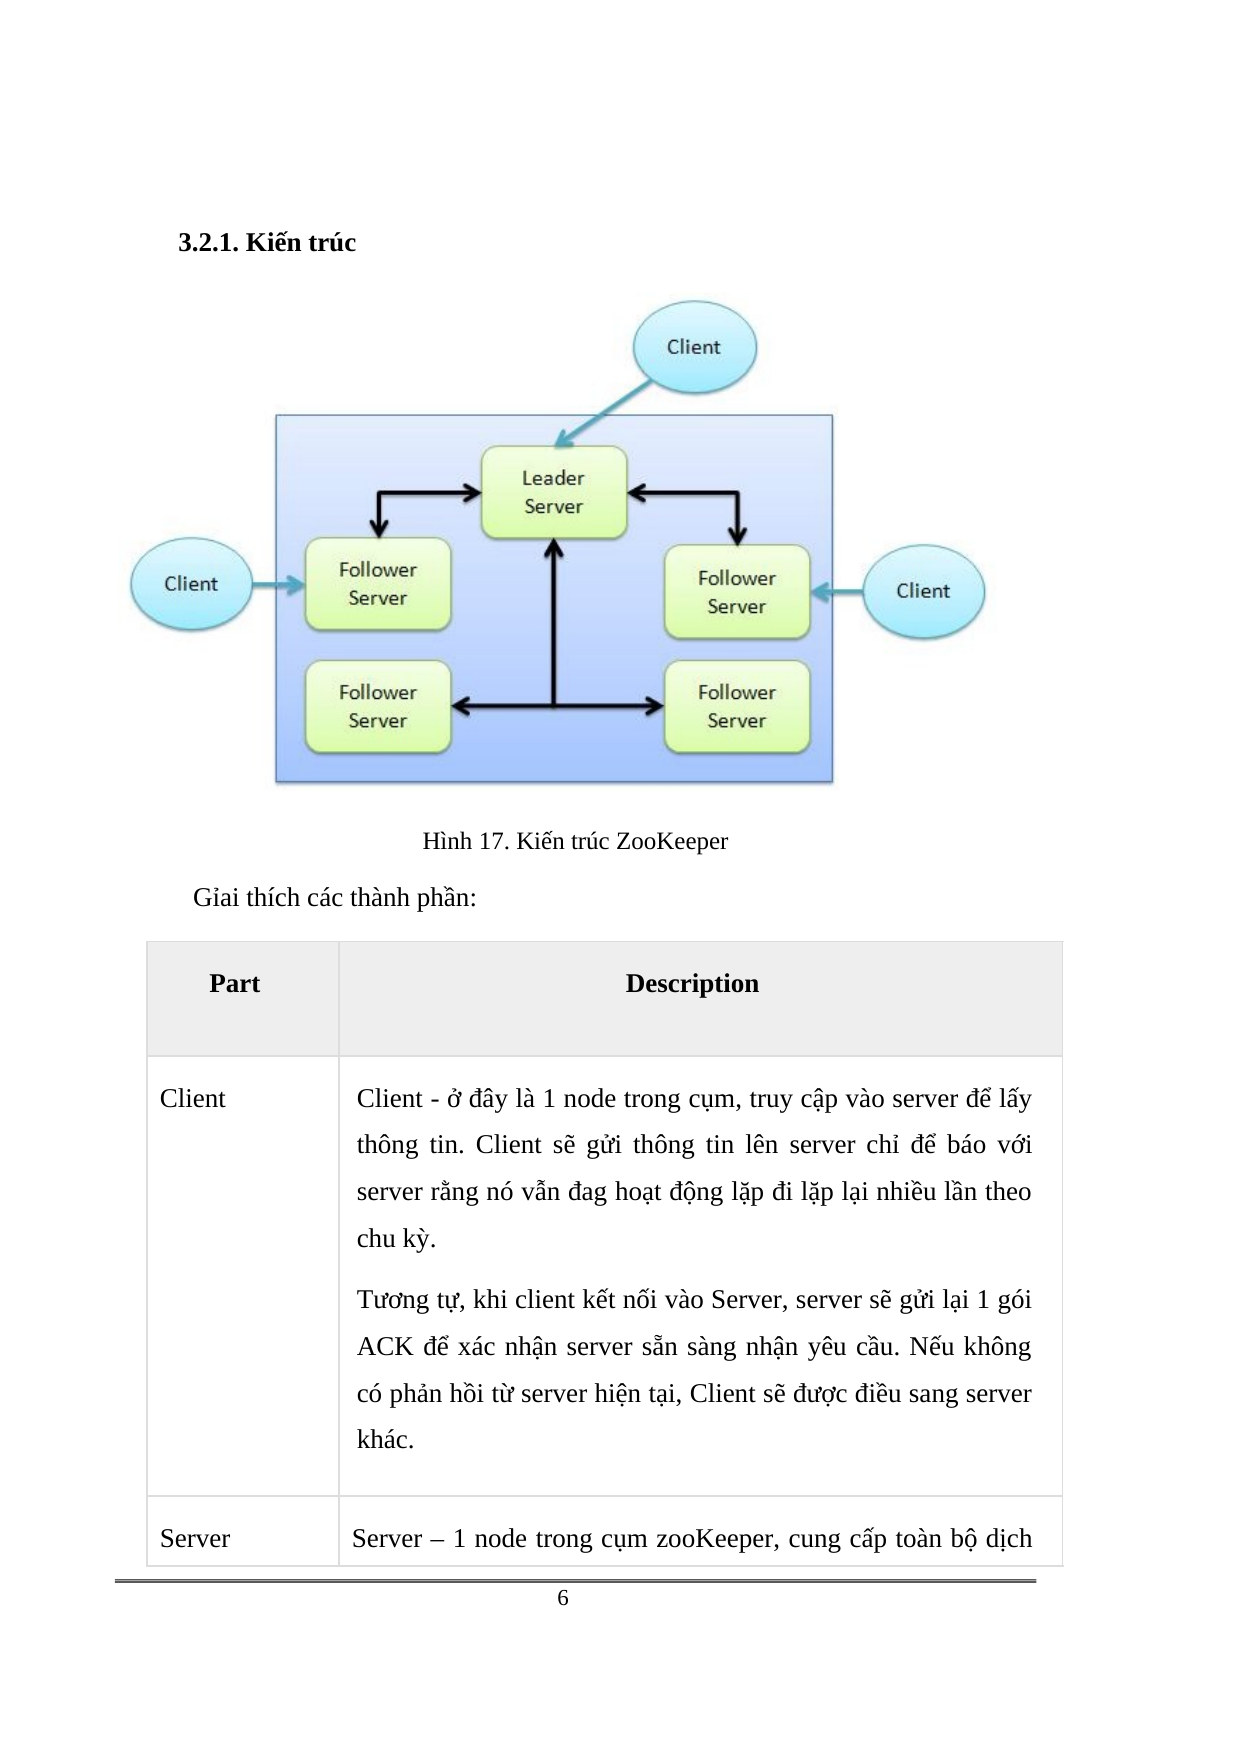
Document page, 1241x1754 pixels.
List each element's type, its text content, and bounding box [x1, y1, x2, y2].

table_header Description [340, 942, 1062, 1055]
table_cell Client [148, 1057, 338, 1495]
subtitle 3.2.1. Kiến trúc [60, 226, 1034, 257]
text Gỉai thích các thành phần: [119, 881, 1034, 913]
picture [118, 292, 998, 791]
table_header Part [148, 942, 338, 1055]
table_cell Server [148, 1497, 338, 1565]
table_cell Client - ở đây là 1 node trong cụm, truy cập vào server để lấy thông tin. Client sẽ gửi thông tin lên server chỉ để báo với server rằng nó vẫn đag hoạt động lặp đi lặp lại nhiều lần theo chu kỳ. Tương tự, khi client kết nối vào Server, server sẽ gửi lại 1 gói ACK để xác nhận server sẵn sàng nhận yêu cầu. Nếu không có phản hồi từ server hiện tại, Client sẽ được điều sang server khác. [340, 1057, 1062, 1495]
text Hình 17. Kiến trúc ZooKeeper [422, 309, 1034, 854]
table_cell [340, 1497, 1062, 1565]
